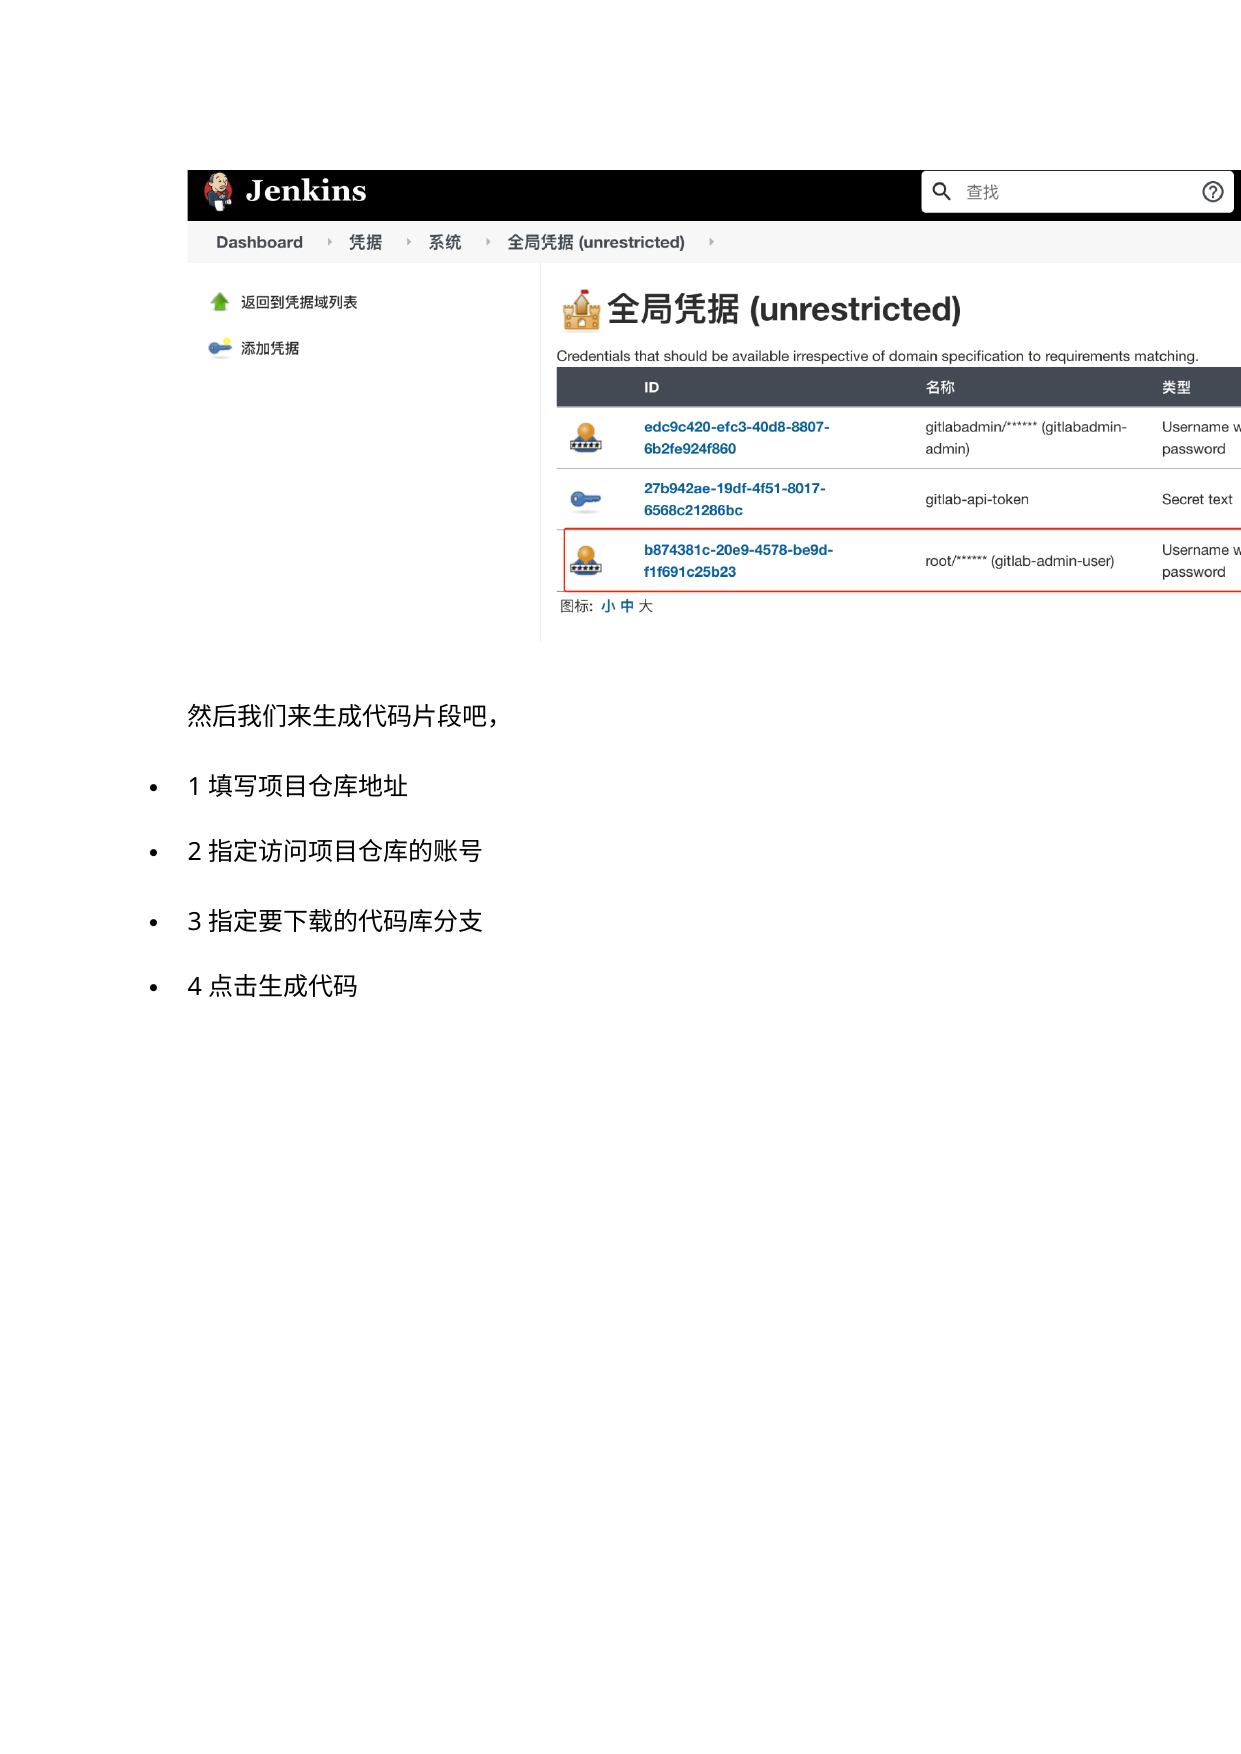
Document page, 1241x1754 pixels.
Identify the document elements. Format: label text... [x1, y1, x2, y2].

list 2 指定访问项目仓库的账号 [150, 817, 1053, 882]
text 然后我们来生成代码片段吧， [187, 682, 1053, 747]
list 3 指定要下载的代码库分支 [150, 887, 1053, 952]
picture [187, 170, 1241, 642]
list 4 点击生成代码 [150, 952, 1053, 1017]
list 1 填写项目仓库地址 [150, 752, 1053, 817]
